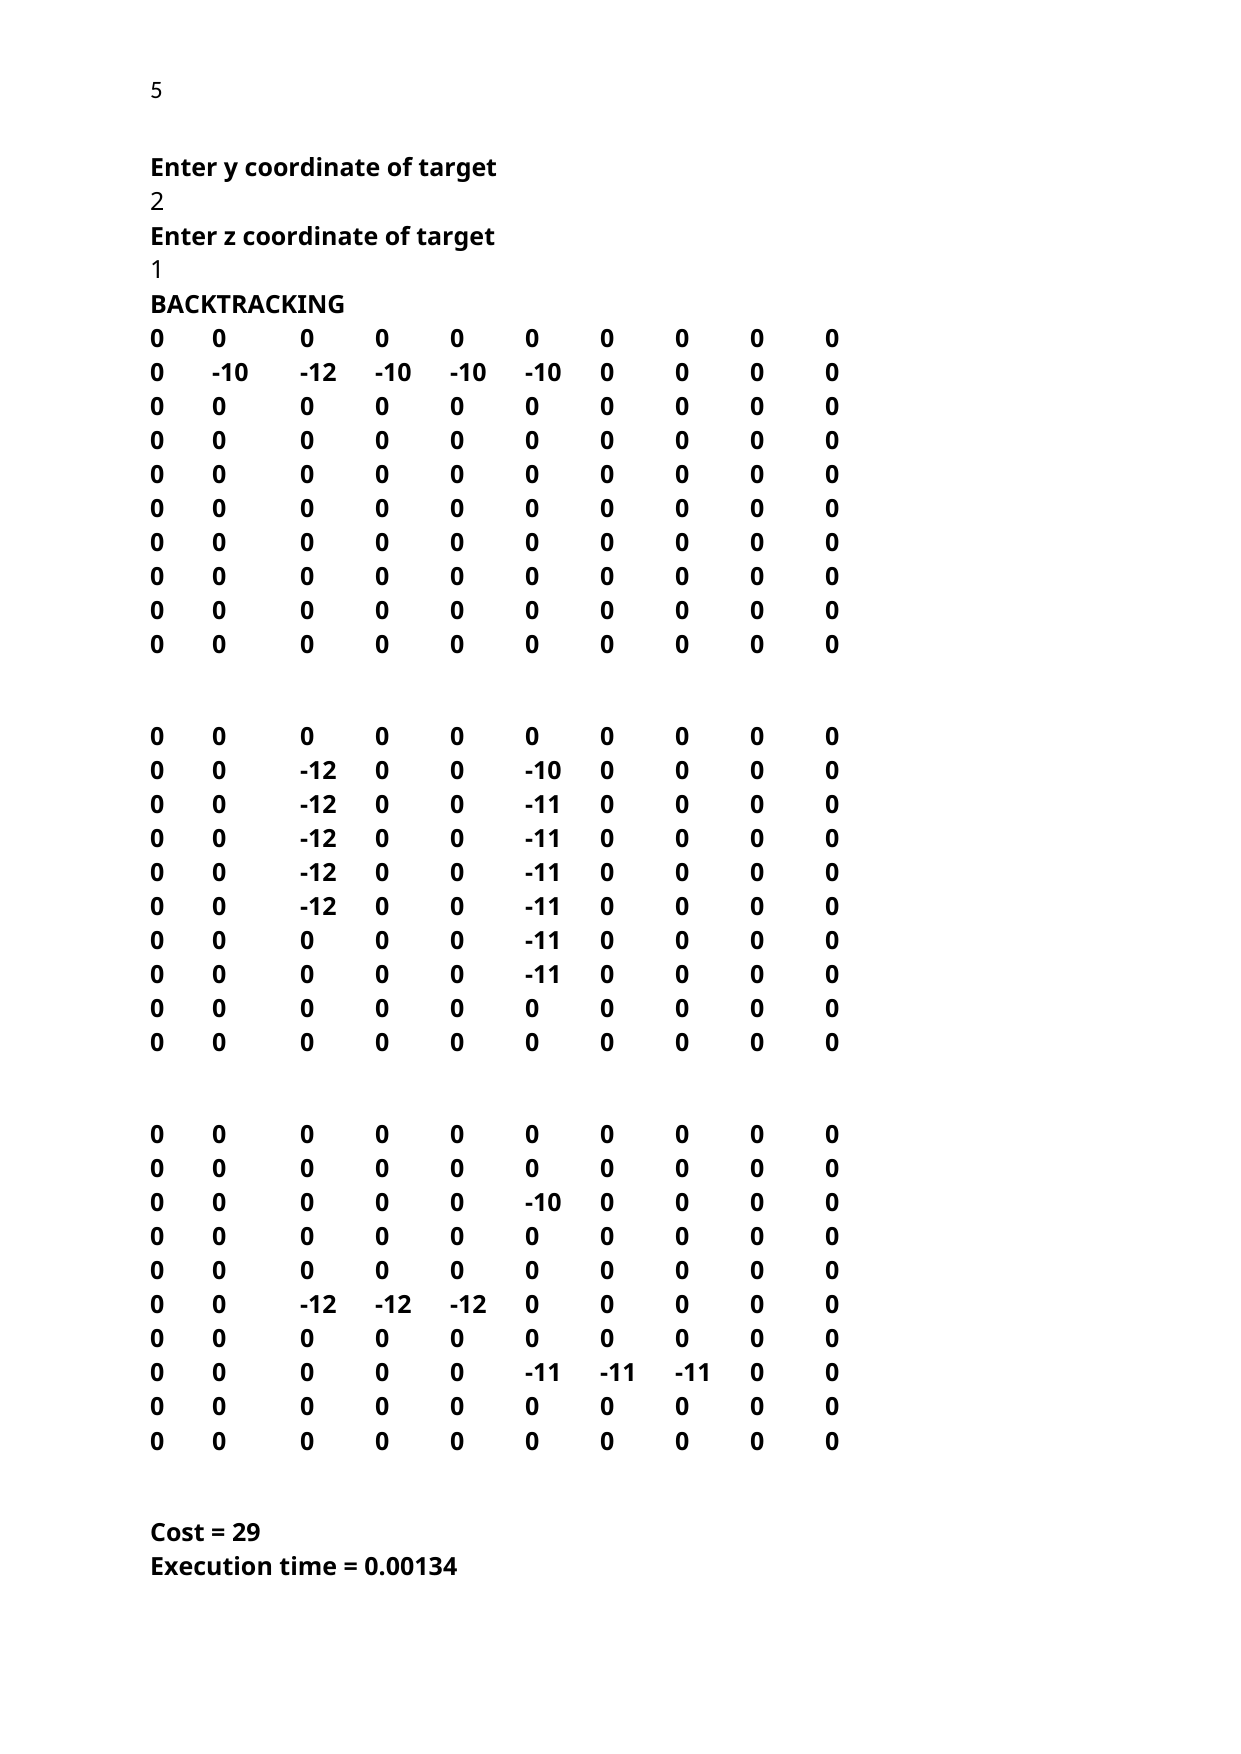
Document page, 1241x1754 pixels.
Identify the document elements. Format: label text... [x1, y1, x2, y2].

text 0 0 0 0 0 0 0 0 0 0 [150, 1151, 1090, 1185]
text 0 0 0 0 0 0 0 0 0 0 [150, 1321, 1090, 1355]
text Execution time = 0.00134 [150, 1549, 1090, 1583]
text 0 0 0 0 0 0 0 0 0 0 [150, 1389, 1090, 1423]
text 1 [150, 252, 1090, 286]
text 0 0 0 0 0 0 0 0 0 0 [150, 1025, 1090, 1059]
text 0 0 0 0 0 0 0 0 0 0 [150, 627, 1090, 661]
text 0 0 0 0 0 0 0 0 0 0 [150, 718, 1090, 752]
text 0 0 0 0 0 0 0 0 0 0 [150, 422, 1090, 457]
text 0 0 0 0 0 0 0 0 0 0 [150, 1423, 1090, 1457]
text 0 -10 -12 -10 -10 -10 0 0 0 0 [150, 354, 1090, 388]
text 0 0 0 0 0 0 0 0 0 0 [150, 1253, 1090, 1287]
text 0 0 0 0 0 0 0 0 0 0 [150, 991, 1090, 1025]
text 0 0 0 0 0 0 0 0 0 0 [150, 559, 1090, 593]
text 0 0 -12 0 0 -11 0 0 0 0 [150, 787, 1090, 821]
text 0 0 0 0 0 -10 0 0 0 0 [150, 1185, 1090, 1219]
text 0 0 0 0 0 -11 0 0 0 0 [150, 957, 1090, 991]
text 0 0 0 0 0 0 0 0 0 0 [150, 1219, 1090, 1253]
text 0 0 0 0 0 0 0 0 0 0 [150, 388, 1090, 422]
text 0 0 0 0 0 0 0 0 0 0 [150, 1117, 1090, 1151]
text 0 0 -12 0 0 -11 0 0 0 0 [150, 855, 1090, 889]
text 0 0 -12 -12 -12 0 0 0 0 0 [150, 1287, 1090, 1321]
text 2 [150, 184, 1090, 218]
text 0 0 0 0 0 0 0 0 0 0 [150, 525, 1090, 559]
text Cost = 29 [150, 1515, 1090, 1549]
text 0 0 -12 0 0 -11 0 0 0 0 [150, 821, 1090, 855]
text Enter z coordinate of target [150, 218, 1090, 252]
text 0 0 0 0 0 0 0 0 0 0 [150, 491, 1090, 525]
text 0 0 0 0 0 0 0 0 0 0 [150, 457, 1090, 491]
text Enter y coordinate of target [150, 150, 1090, 184]
text 0 0 0 0 0 -11 -11 -11 0 0 [150, 1355, 1090, 1389]
text 0 0 -12 0 0 -11 0 0 0 0 [150, 889, 1090, 923]
text 0 0 0 0 0 0 0 0 0 0 [150, 593, 1090, 627]
text 0 0 -12 0 0 -10 0 0 0 0 [150, 752, 1090, 787]
text 0 0 0 0 0 0 0 0 0 0 [150, 320, 1090, 354]
text 0 0 0 0 0 -11 0 0 0 0 [150, 923, 1090, 957]
text BACKTRACKING [150, 286, 1090, 320]
